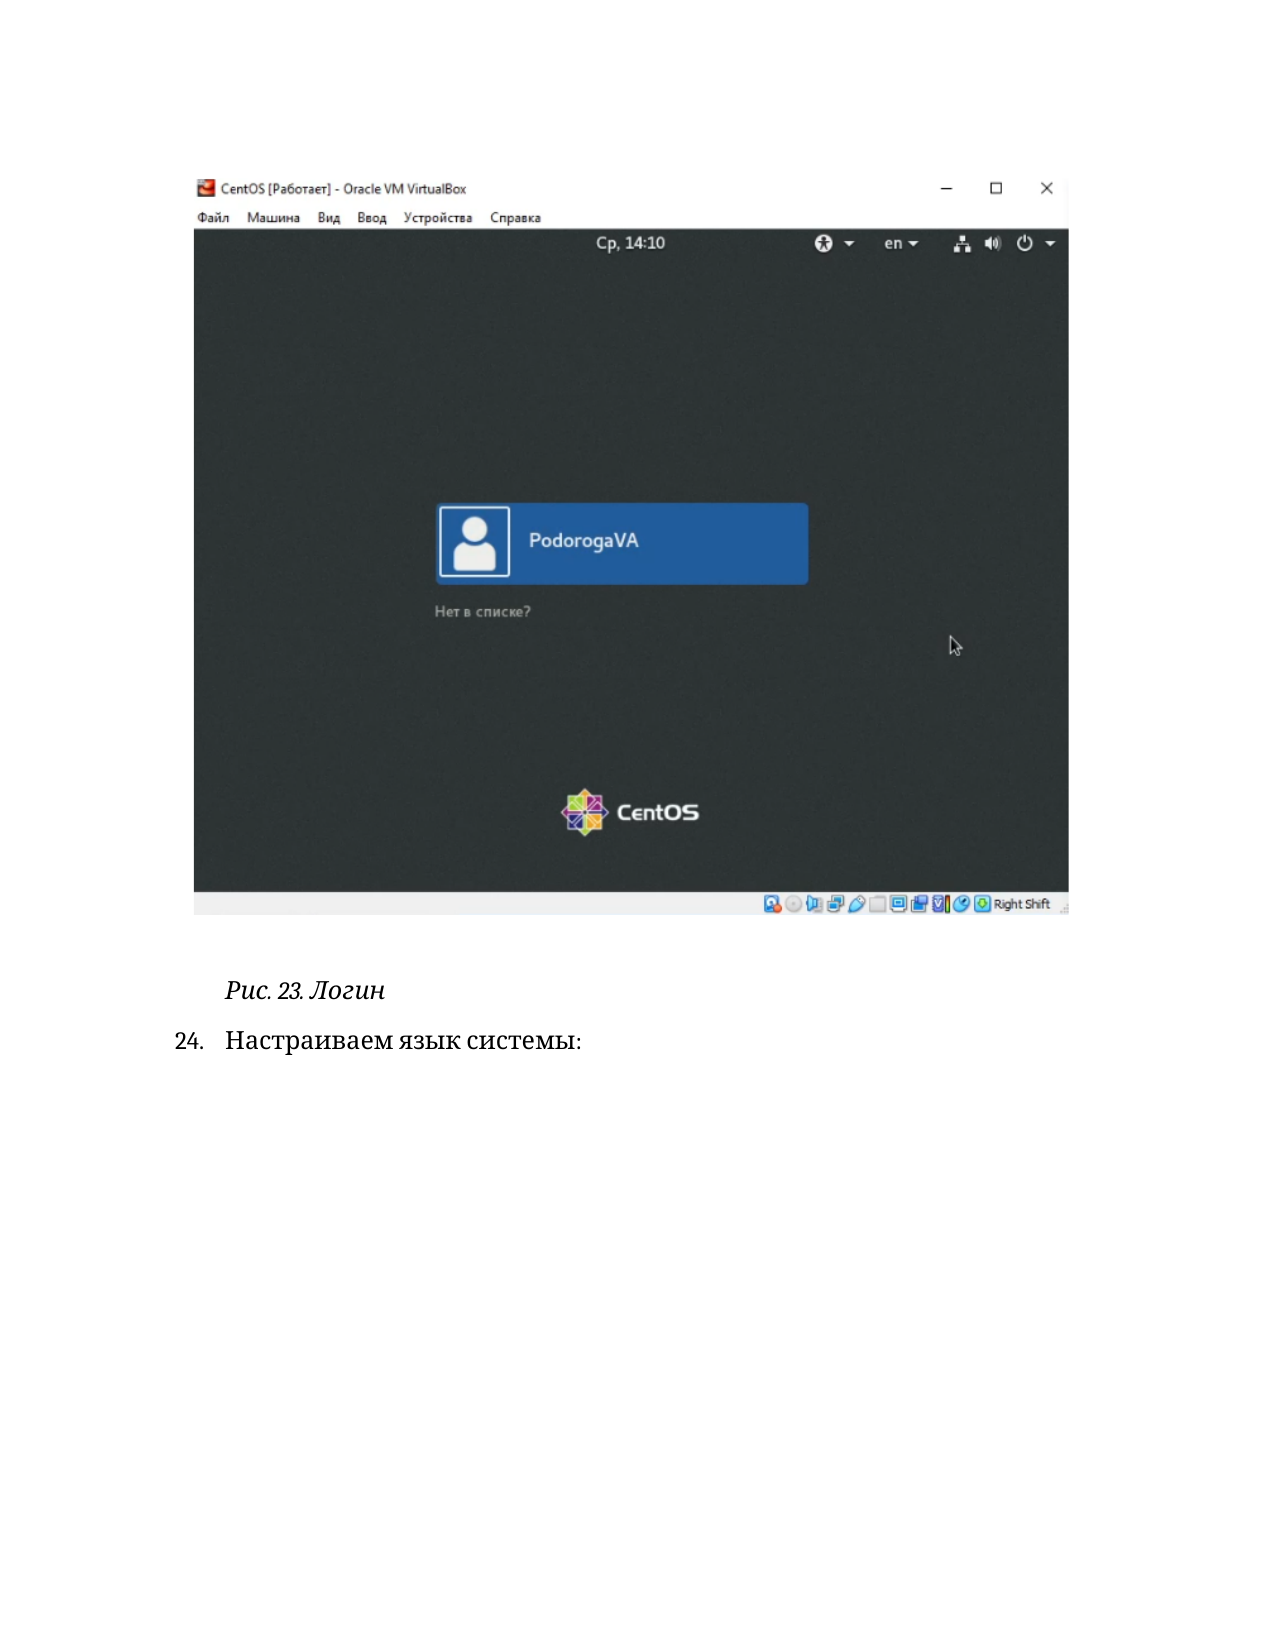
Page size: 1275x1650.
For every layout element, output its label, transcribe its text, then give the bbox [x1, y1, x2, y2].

list Настраиваем язык системы: [175, 1027, 1125, 1055]
list Рис. 23. Логин [175, 977, 1125, 1006]
picture [193, 178, 1069, 915]
